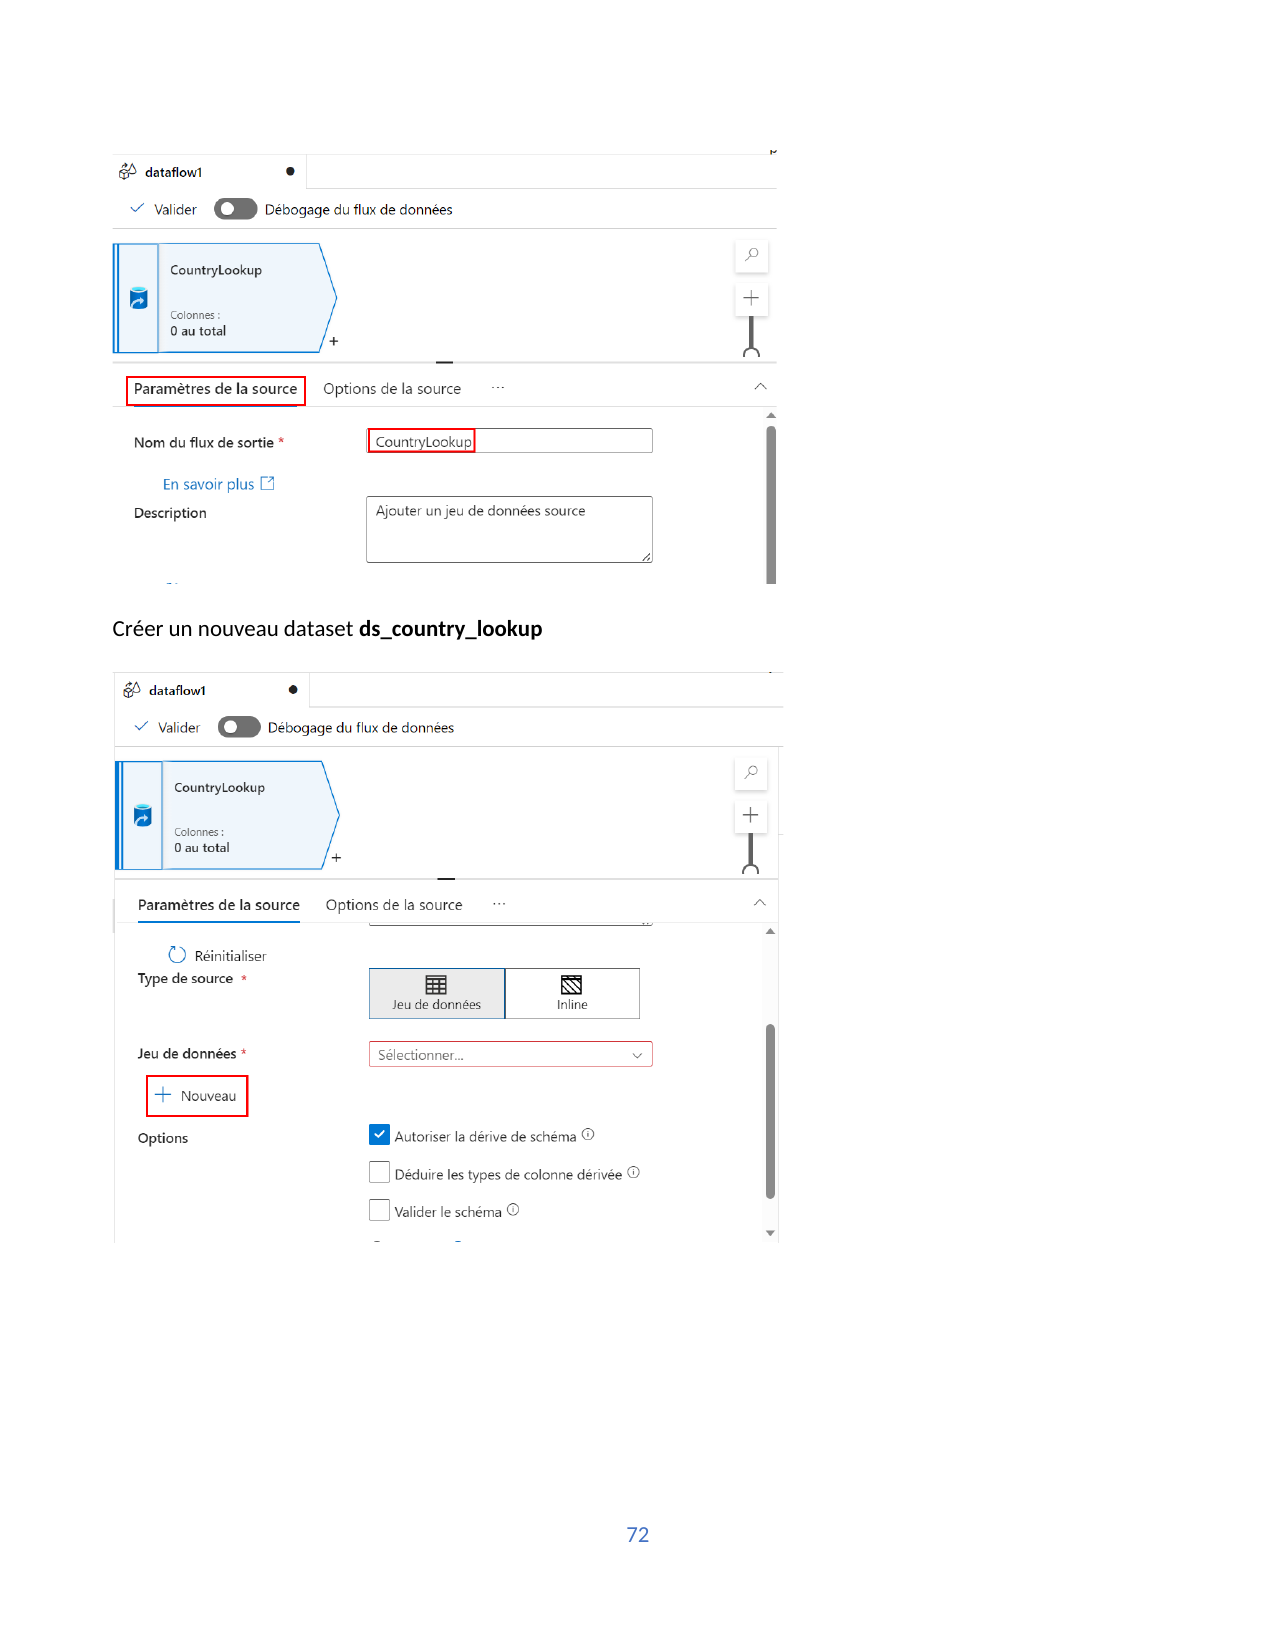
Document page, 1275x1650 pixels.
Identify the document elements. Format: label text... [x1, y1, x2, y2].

picture [112, 672, 784, 1243]
text Créer un nouveau dataset ds_country_lookup [112, 614, 1162, 642]
picture [112, 150, 777, 584]
